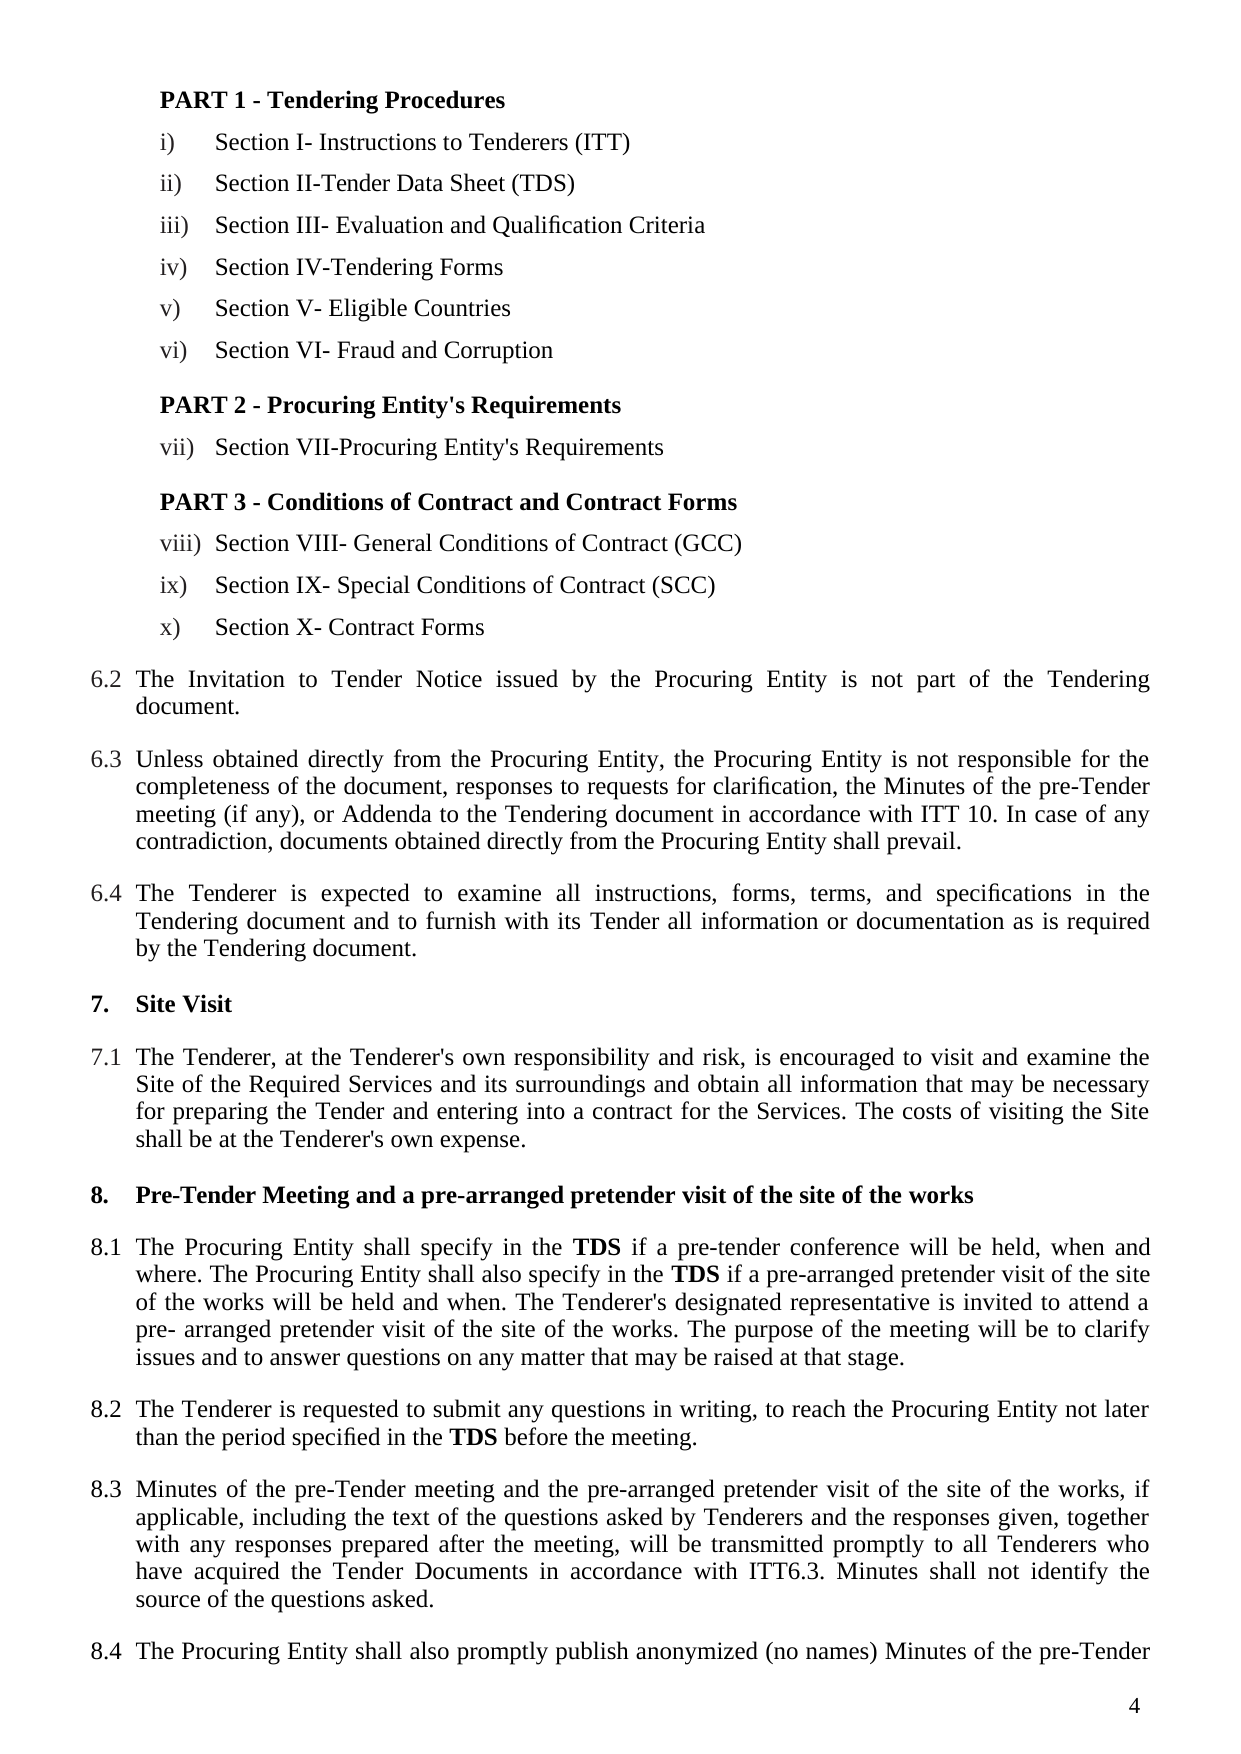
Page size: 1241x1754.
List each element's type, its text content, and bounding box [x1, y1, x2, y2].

list Section V- Eligible Countries [159, 293, 1223, 322]
list Section IX- Special Conditions of Contract (SCC) [159, 570, 1223, 599]
list Site Visit [90, 989, 1223, 1018]
list Section VIII- General Conditions of Contract (GCC) [159, 528, 1223, 557]
list Section VI- Fraud and Corruption [159, 335, 1223, 363]
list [90, 1638, 1151, 1665]
list The Tenderer, at the Tenderer's own responsibility and risk, is encouraged to visit and examine the Site of the Required Services and its surroundings and obtain all information that may be necessary for preparing the Tender and entering into a contract for the Services. The costs of visiting the Site shall be at the Tenderer's own expense. [90, 1043, 1151, 1153]
text PART 3 - Conditions of Contract and Contract Forms [159, 487, 1223, 516]
list Section II-Tender Data Sheet (TDS) [159, 168, 1223, 197]
text PART 1 - Tendering Procedures [159, 86, 1223, 114]
list Minutes of the pre-Tender meeting and the pre-arranged pretender visit of the site of the works, if applicable, including the text of the questions asked by Tenderers and the responses given, together with any responses prepared after the meeting, will be transmitted promptly to all Tenderers who have acquired the Tender Documents in accordance with ITT6.3. Minutes shall not identify the source of the questions asked. [90, 1476, 1151, 1612]
list Section X- Contract Forms [159, 612, 1223, 640]
list Section VII-Procuring Entity's Requirements [159, 432, 1223, 460]
list Section I- Instructions to Tenderers (ITT) [159, 127, 1223, 156]
list The Procuring Entity shall specify in the TDS if a pre-tender conference will be held, when and where. The Procuring Entity shall also specify in the TDS if a pre-arranged pretender visit of the site of the works will be held and when. The Tenderer's designated representative is invited to attend a pre- arranged pretender visit of the site of the works. The purpose of the meeting will be to clarify issues and to answer questions on any matter that may be raised at that stage. [90, 1234, 1151, 1371]
list Unless obtained directly from the Procuring Entity, the Procuring Entity is not responsible for the completeness of the document, responses to requests for clariﬁcation, the Minutes of the pre-Tender meeting (if any), or Addenda to the Tendering document in accordance with ITT 10. In case of any contradiction, documents obtained directly from the Procuring Entity shall prevail. [90, 745, 1151, 855]
list Section IV-Tendering Forms [159, 252, 1223, 280]
list Section III- Evaluation and Qualiﬁcation Criteria [159, 210, 1223, 239]
list The Invitation to Tender Notice issued by the Procuring Entity is not part of the Tendering document. [90, 666, 1151, 720]
list The Tenderer is expected to examine all instructions, forms, terms, and speciﬁcations in the Tendering document and to furnish with its Tender all information or documentation as is required by the Tendering document. [90, 880, 1151, 962]
text PART 2 - Procuring Entity's Requirements [159, 390, 1223, 419]
list The Tenderer is requested to submit any questions in writing, to reach the Procuring Entity not later than the period speciﬁed in the TDS before the meeting. [90, 1396, 1151, 1450]
list Pre-Tender Meeting and a pre-arranged pretender visit of the site of the works [90, 1180, 1223, 1208]
